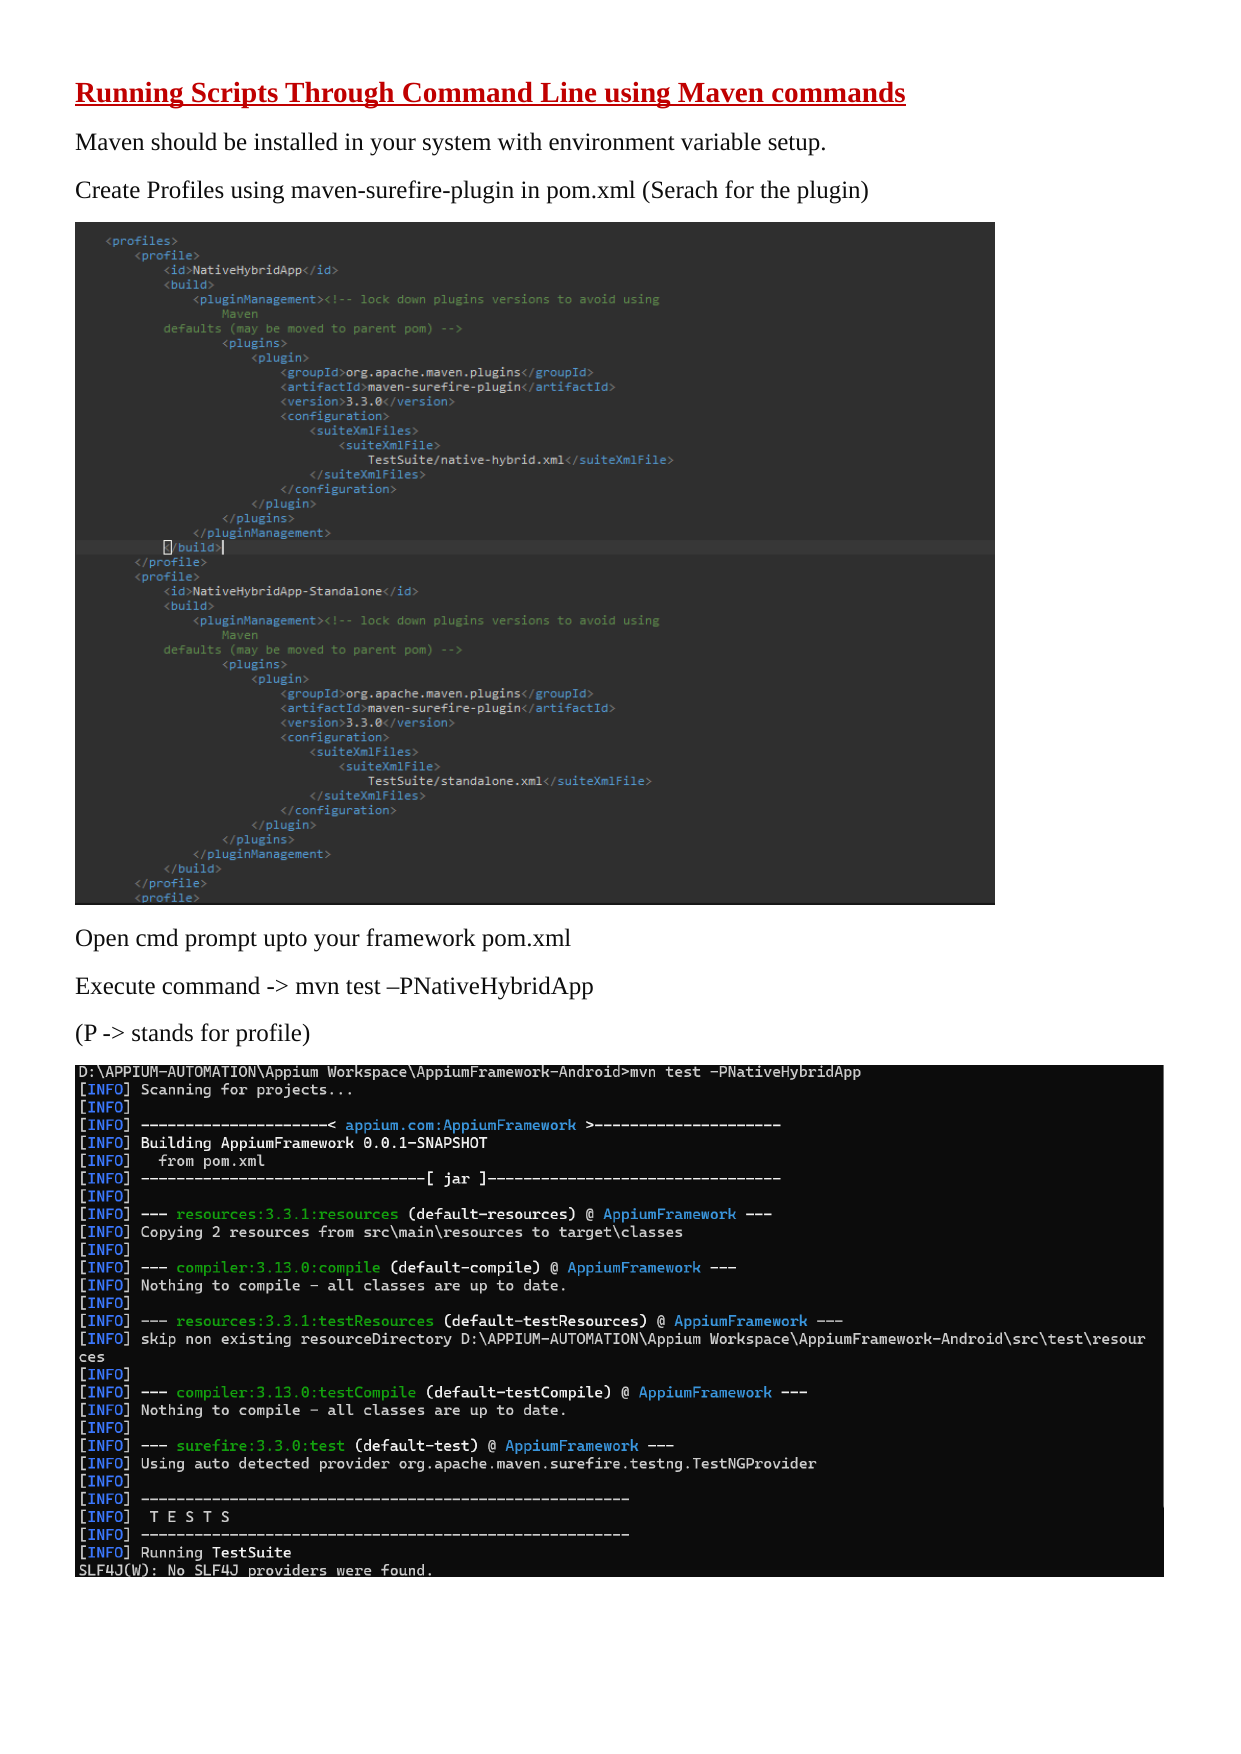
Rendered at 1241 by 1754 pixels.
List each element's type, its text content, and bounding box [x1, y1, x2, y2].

text Create Profiles using maven-surefire-plugin in pom.xml (Serach for the plugin) [75, 175, 1165, 204]
picture [75, 1065, 1164, 1577]
text (P -> stands for profile) [75, 1018, 1165, 1047]
text Open cmd prompt upto your framework pom.xml [75, 923, 1165, 952]
text Maven should be installed in your system with environment variable setup. [75, 127, 1165, 156]
picture [75, 222, 995, 905]
text Running Scripts Through Command Line using Maven commands [75, 75, 1165, 108]
text Execute command -> mvn test –PNativeHybridApp [75, 971, 1165, 999]
